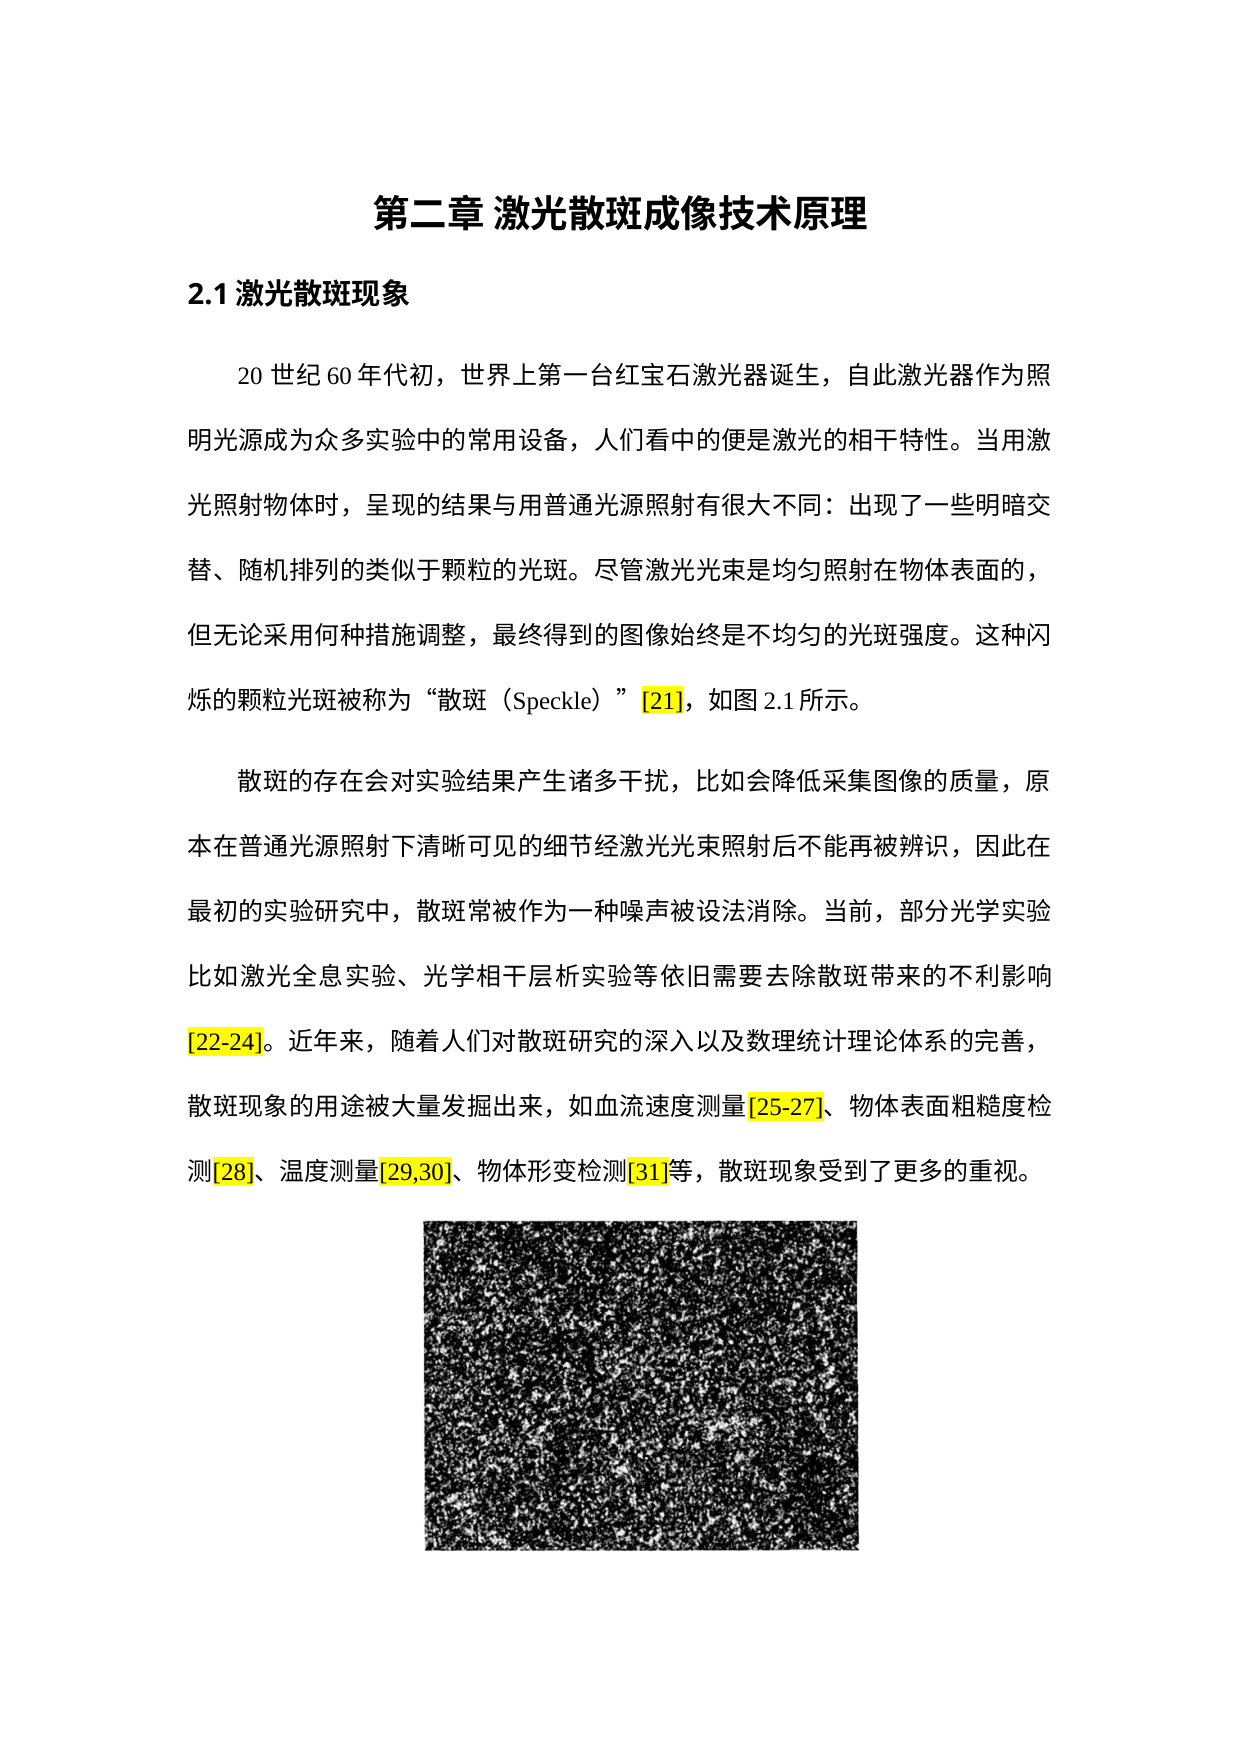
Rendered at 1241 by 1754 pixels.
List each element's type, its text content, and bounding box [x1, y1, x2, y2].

text 第二章 激光散斑成像技术原理 [187, 178, 1053, 243]
text 散斑的存在会对实验结果产生诸多干扰，比如会降低采集图像的质量，原本在普通光源照射下清晰可见的细节经激光光束照射后不能再被辨识，因此在最初的实验研究中，散斑常被作为一种噪声被设法消除。当前，部分光学实验比如激光全息实验、光学相干层析实验等依旧需要去除散斑带来的不利影响[22-24]。近年来，随着人们对散斑研究的深入以及数理统计理论体系的完善，散斑现象的用途被大量发掘出来，如血流速度测量[25-27]、物体表面粗糙度检测[28]、温度测量[29,30]、物体形变检测[31]等，散斑现象受到了更多的重视。 [187, 747, 1053, 1202]
text 2.1激光散斑现象 [187, 259, 1053, 324]
picture [418, 1218, 866, 1555]
text 20 世纪60年代初，世界上第一台红宝石激光器诞生，自此激光器作为照明光源成为众多实验中的常用设备，人们看中的便是激光的相干特性。当用激光照射物体时，呈现的结果与用普通光源照射有很大不同：出现了一些明暗交替、随机排列的类似于颗粒的光斑。尽管激光光束是均匀照射在物体表面的，但无论采用何种措施调整，最终得到的图像始终是不均匀的光斑强度。这种闪烁的颗粒光斑被称为“散斑（Speckle）”[21]，如图2.1所示。 [187, 341, 1053, 731]
